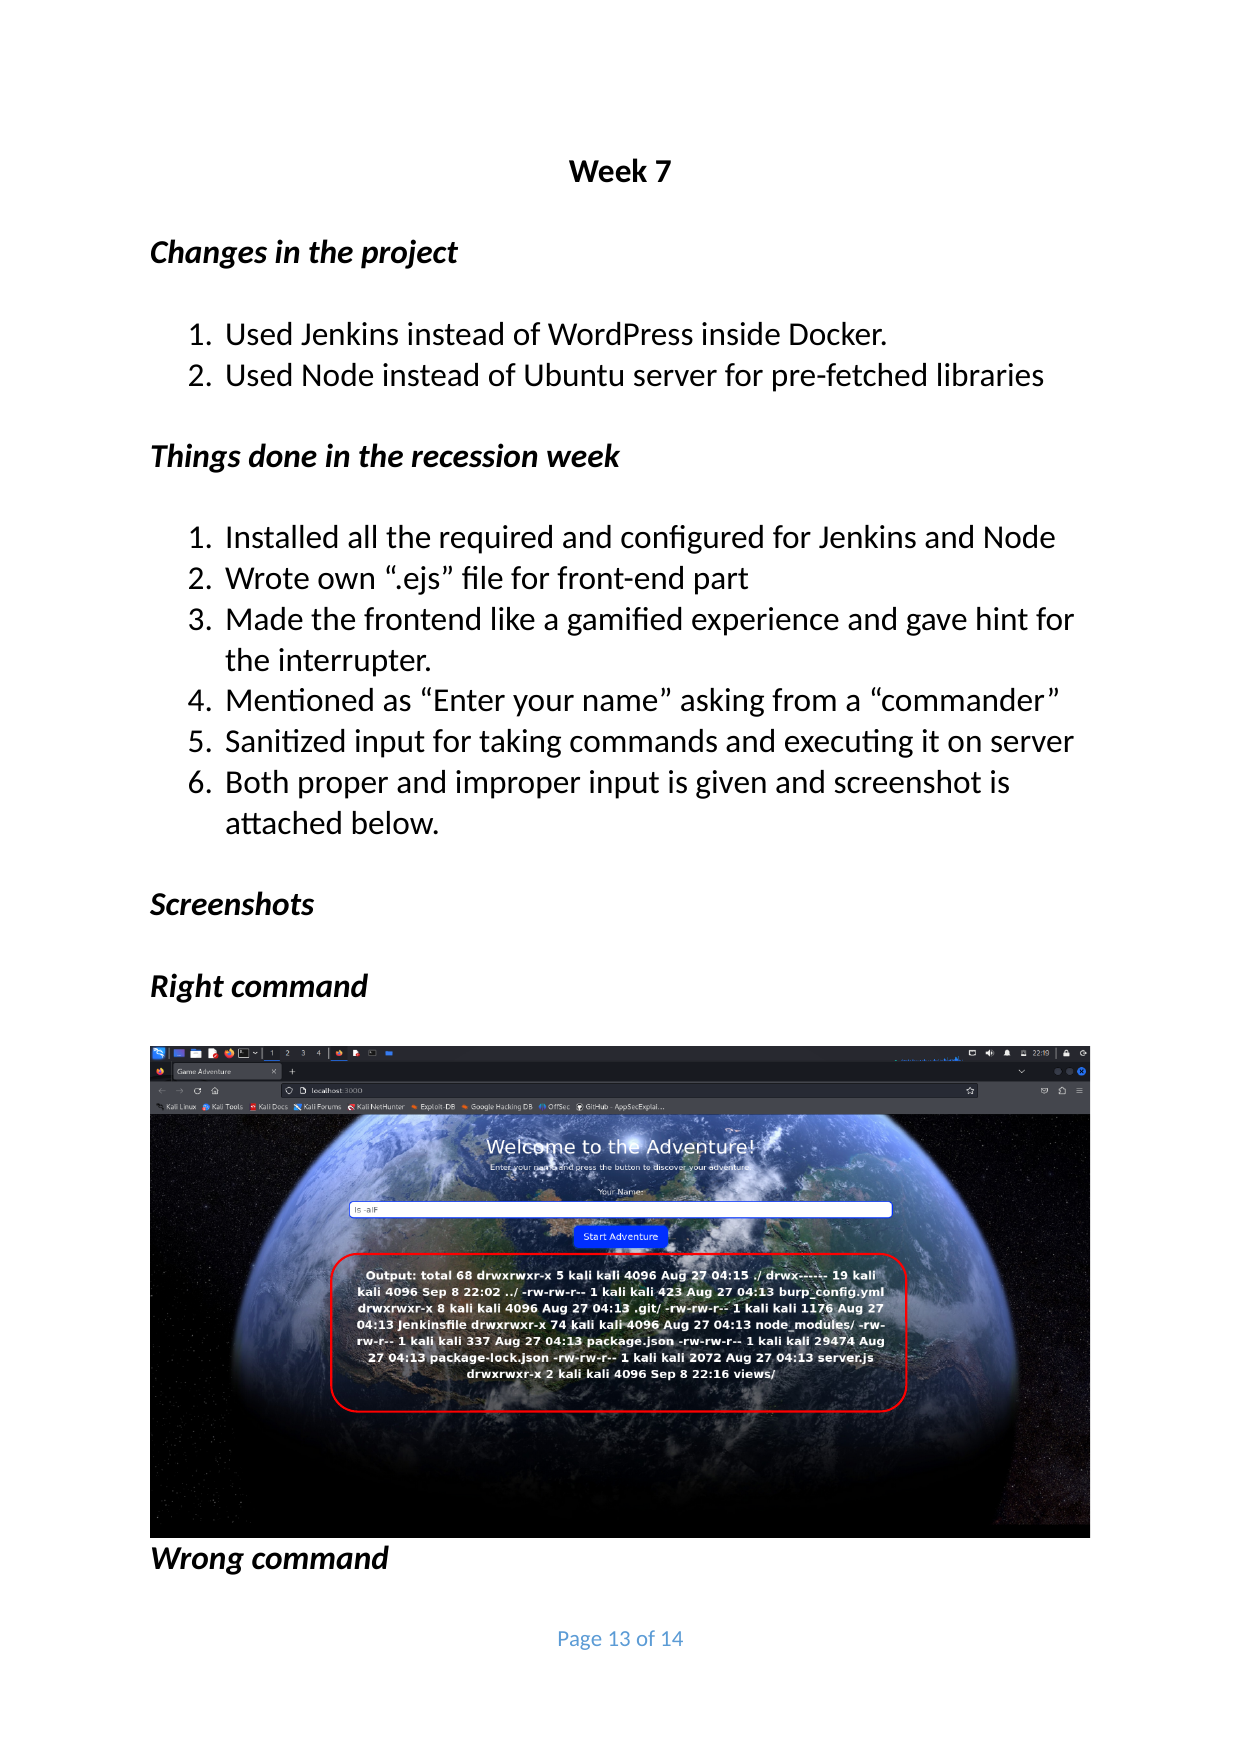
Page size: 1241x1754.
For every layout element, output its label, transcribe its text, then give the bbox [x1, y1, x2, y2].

text Screenshots [150, 883, 1090, 924]
list Sanitized input for taking commands and executing it on server [187, 720, 1090, 761]
list Mentioned as “Enter your name” asking from a “commander” [187, 679, 1090, 720]
list Used Node instead of Ubuntu server for pre-fetched libraries [187, 354, 1090, 394]
text Right command [150, 964, 1090, 1005]
list Used Jenkins instead of WordPress inside Docker. [187, 313, 1090, 354]
text Changes in the project [150, 231, 1090, 272]
list Both proper and improper input is given and screenshot is attached below. [187, 761, 1090, 842]
list Made the frontend like a gamified experience and gave hint for the interrupter. [187, 598, 1090, 679]
list Wrote own “.ejs” file for front-end part [187, 557, 1090, 598]
picture [150, 1046, 1091, 1538]
list Installed all the required and configured for Jenkins and Node [187, 517, 1090, 557]
text Things done in the recession week [150, 435, 1090, 476]
text Week 7 [150, 150, 1090, 191]
text Wrong command [150, 1538, 1090, 1578]
